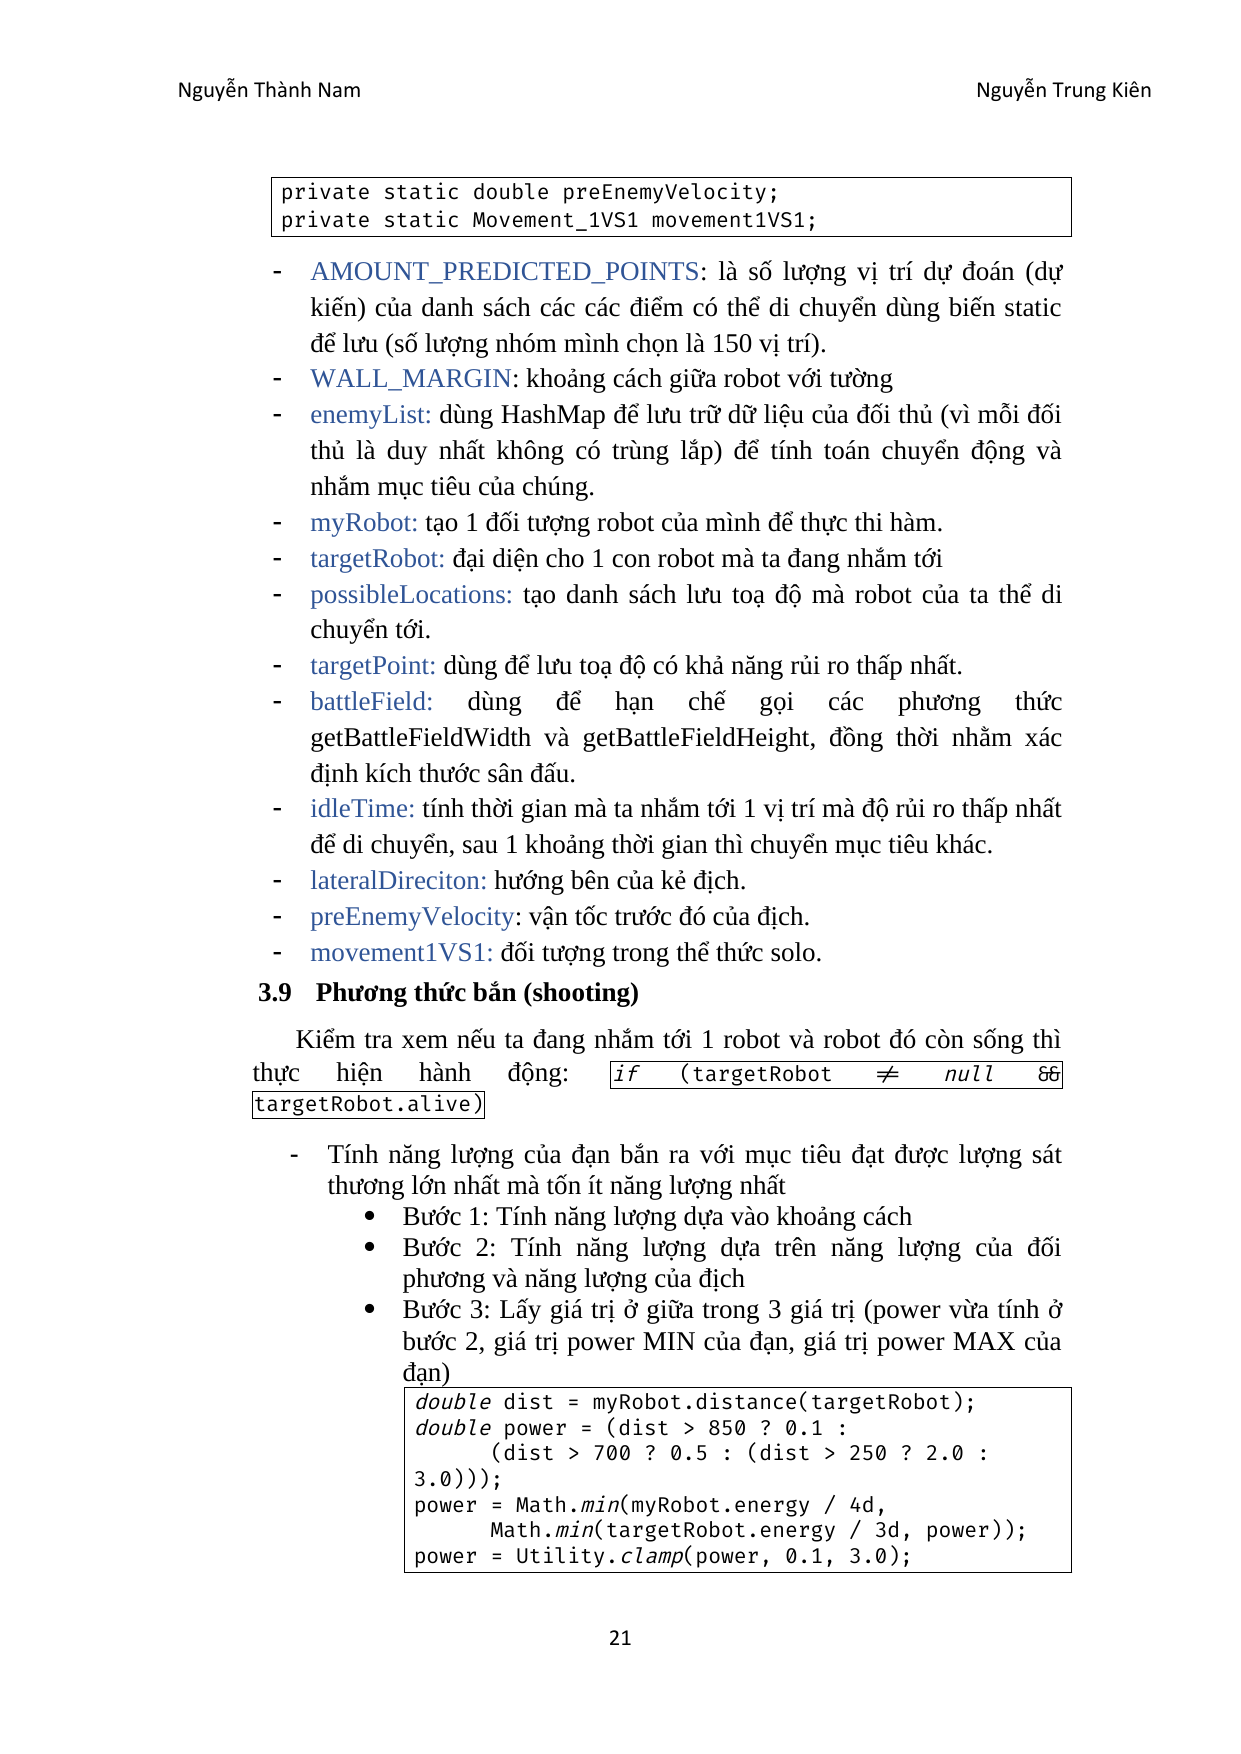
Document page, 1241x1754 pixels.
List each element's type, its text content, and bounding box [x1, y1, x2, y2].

list double dist = myRobot.distance(targetRobot); double power = (dist > 850 ? 0.1 : (dist > 700 ? 0.5 : (dist > 250 ? 2.0 : 3.0))); power = Math.min(myRobot.energy / 4d, Math.min(targetRobot.energy / 3d, power)); power = Utility.clamp(power, 0.1, 3.0); [405, 1388, 1071, 1572]
list lateralDireciton: hướng bên của kẻ địch. [273, 864, 1063, 895]
list Tính năng lượng của đạn bắn ra với mục tiêu đạt được lượng sát thương lớn nhất mà tốn ít năng lượng nhất [290, 1138, 1063, 1200]
text Kiểm tra xem nếu ta đang nhắm tới 1 robot và robot đó còn sống thì thực hiện hành động: if (targetRobot != null && targetRobot.alive) [252, 1023, 1063, 1119]
list WALL_MARGIN: khoảng cách giữa robot với tường [273, 363, 1063, 394]
list idleTime: tính thời gian mà ta nhắm tới 1 vị trí mà độ rủi ro thấp nhất để di chuyển, sau 1 khoảng thời gian thì chuyển mục tiêu khác. [273, 792, 1063, 859]
list enemyList: dùng HashMap để lưu trữ dữ liệu của đối thủ (vì mỗi đối thủ là duy nhất không có trùng lắp) để tính toán chuyển động và nhắm mục tiêu của chúng. [273, 398, 1063, 501]
list targetPoint: dùng để lưu toạ độ có khả năng rủi ro thấp nhất. [273, 649, 1063, 681]
list targetRobot: đại diện cho 1 con robot mà ta đang nhắm tới [273, 542, 1063, 573]
list Bước 3: Lấy giá trị ở giữa trong 3 giá trị (power vừa tính ở bước 2, giá trị power MIN của đạn, giá trị power MAX của đạn) [365, 1294, 1063, 1387]
list battleField: dùng để hạn chế gọi các phương thức getBattleFieldWidth và getBattleFieldHeight, đồng thời nhằm xác định kích thước sân đấu. [273, 685, 1063, 788]
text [272, 178, 1071, 236]
list myRobot: tạo 1 đối tượng robot của mình để thực thi hàm. [273, 506, 1063, 537]
list possibleLocations: tạo danh sách lưu toạ độ mà robot của ta thể di chuyển tới. [273, 578, 1063, 645]
list preEnemyVelocity: vận tốc trước đó của địch. [273, 900, 1063, 931]
list movement1VS1: đối tượng trong thể thức solo. [273, 936, 1063, 967]
list Bước 1: Tính năng lượng dựa vào khoảng cách [365, 1200, 1063, 1231]
list Bước 2: Tính năng lượng dựa trên năng lượng của đối phương và năng lượng của địch [365, 1231, 1063, 1294]
list AMOUNT_PREDICTED_POINTS: là số lượng vị trí dự đoán (dự kiến) của danh sách các các điểm có thể di chuyển dùng biến static để lưu (số lượng nhóm mình chọn là 150 vị trí). [273, 255, 1063, 358]
subtitle Phương thức bắn (shooting) [258, 976, 1063, 1007]
